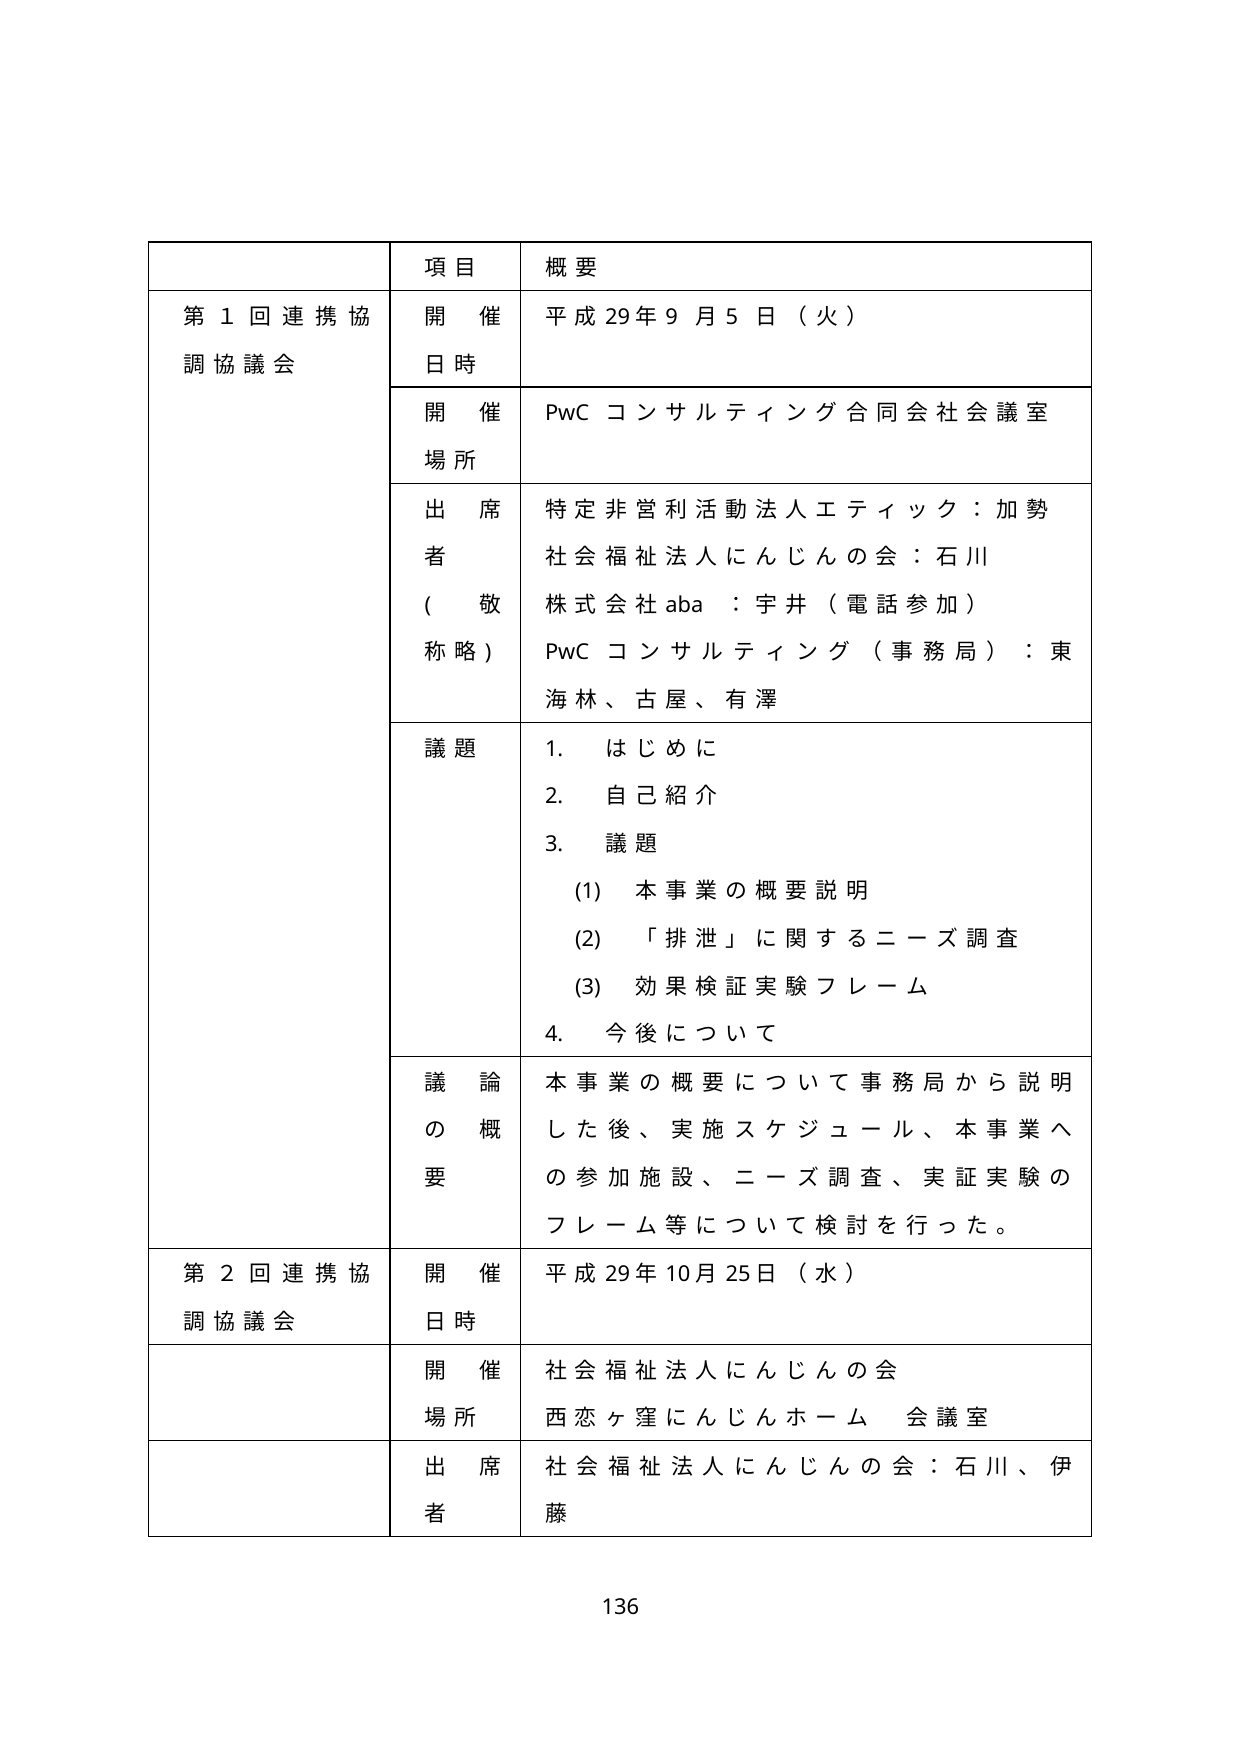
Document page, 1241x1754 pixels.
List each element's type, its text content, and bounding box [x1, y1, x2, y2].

table_cell 議論の概要 [391, 1057, 520, 1247]
table_cell 開催日時 [391, 1249, 520, 1344]
table_cell 出席者 (敬称略) [391, 484, 520, 722]
table_cell [149, 1441, 389, 1536]
table_cell 本事業の概要について事務局から説明した後、実施スケジュール、本事業への参加施設、ニーズ調査、実証実験のフレーム等について検討を行った。 [521, 1057, 1091, 1247]
table_cell 1. はじめに 2. 自己紹介 3. 議題 (1) 本事業の概要説明 (2) 「排泄」に関するニーズ調査 (3) 効果検証実験フレーム 4. 今後について [521, 723, 1091, 1056]
table_cell 開催日時 [391, 291, 520, 386]
table_cell 社会福祉法人にんじんの会 西恋ヶ窪にんじんホーム 会議室 [521, 1345, 1091, 1440]
table_cell 平成29年9月5日（火） [521, 291, 1091, 386]
table_header 概要 [521, 243, 1091, 290]
table_header 項目 [391, 243, 520, 290]
table_header [149, 243, 389, 290]
table_cell 平成29年10月25日（水） [521, 1249, 1091, 1344]
table_cell 第１回連携協調協議会 [149, 291, 389, 1247]
table_cell 特定非営利活動法人エティック：加勢 社会福祉法人にんじんの会：石川 株式会社aba：宇井（電話参加） PwCコンサルティング（事務局）：東海林、古屋、有澤 [521, 484, 1091, 722]
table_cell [521, 1441, 1091, 1536]
table_cell 第２回連携協調協議会 [149, 1249, 389, 1344]
table_cell 開催場所 [391, 388, 520, 483]
table_cell 開催場所 [391, 1345, 520, 1440]
table_cell [149, 1345, 389, 1440]
table_cell 出席者 (敬称略) [391, 1441, 520, 1536]
table_cell 議題 [391, 723, 520, 1056]
table_cell PwCコンサルティング合同会社会議室 [521, 388, 1091, 483]
